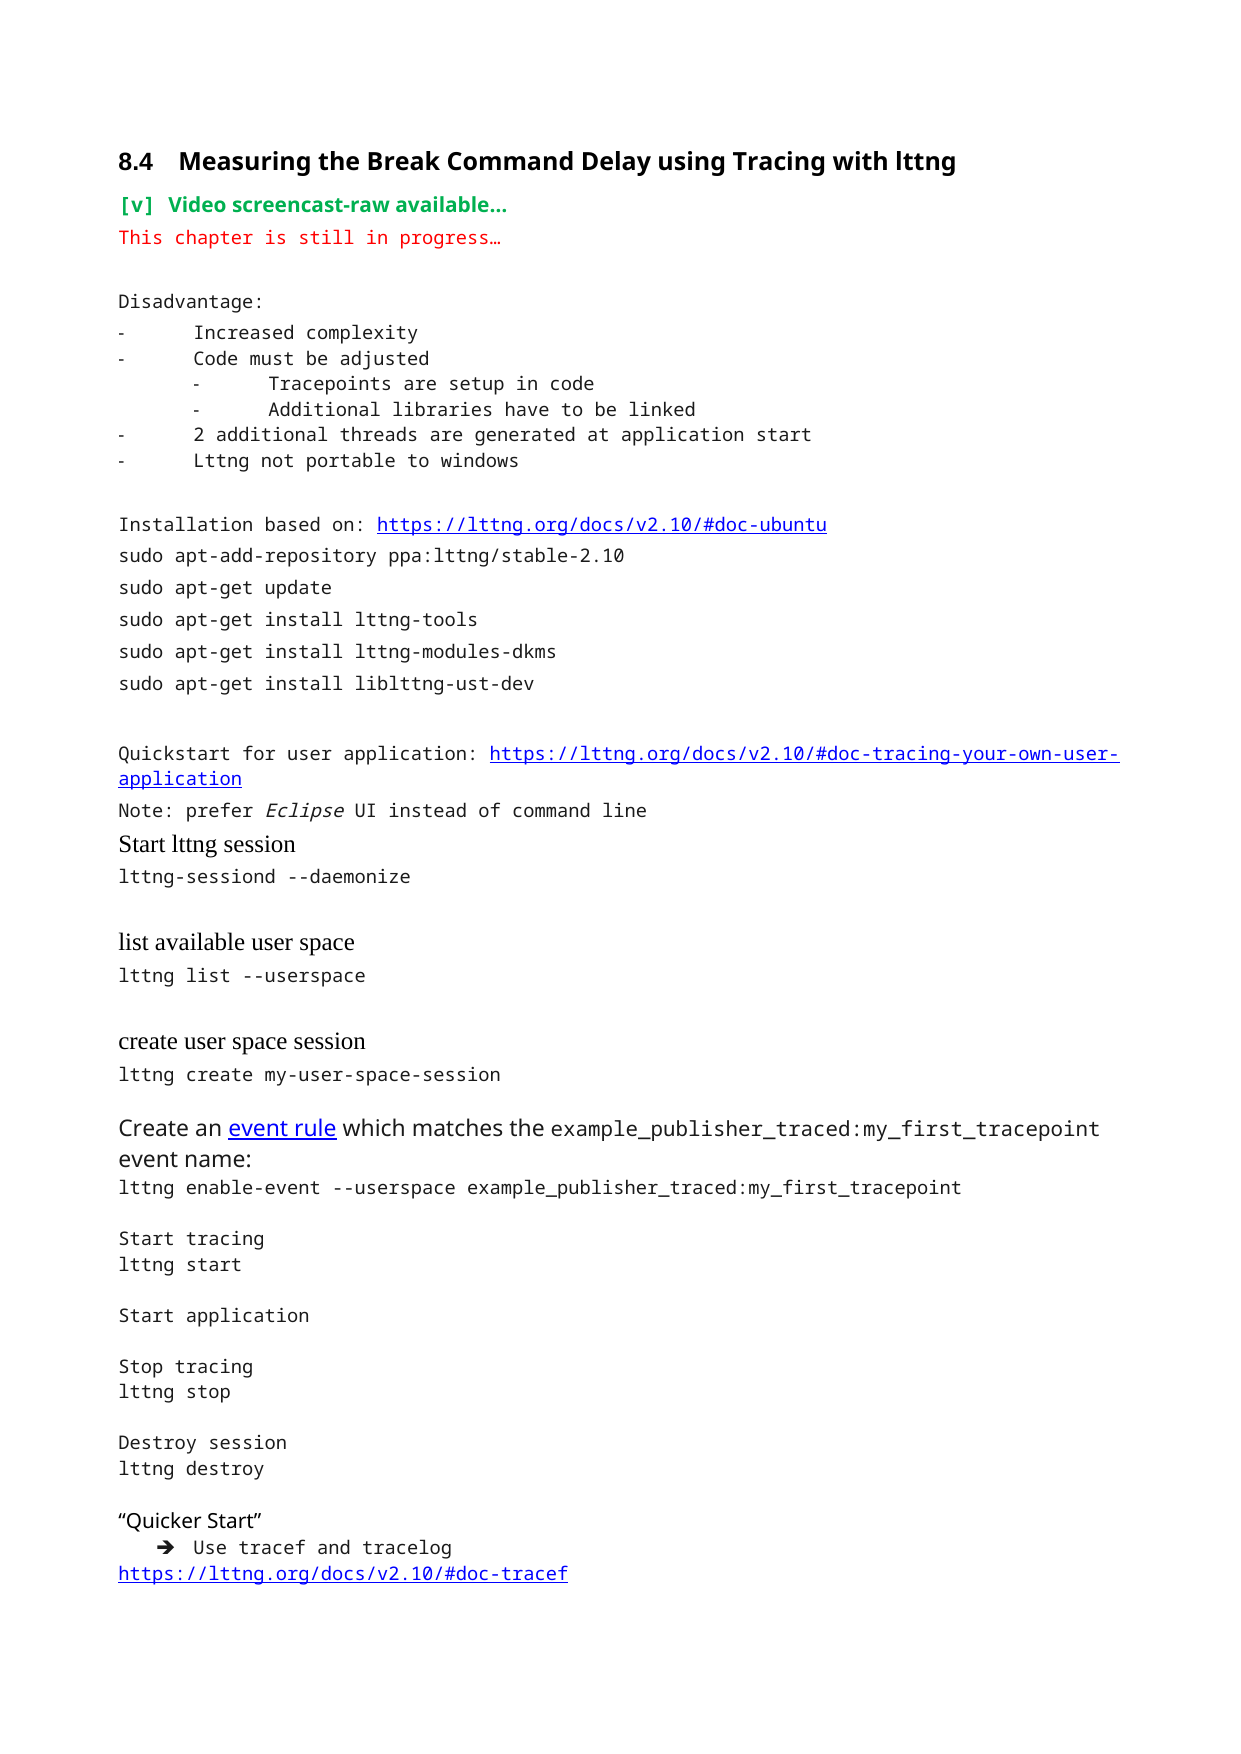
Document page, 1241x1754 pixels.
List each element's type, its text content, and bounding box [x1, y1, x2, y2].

list Lttng not portable to windows [118, 447, 1152, 473]
text sudo apt-get install lttng-modules-dkms [118, 638, 1152, 663]
list Increased complexity [118, 320, 1152, 345]
text Start lttng session [118, 829, 1152, 858]
text https://lttng.org/docs/v2.10/#doc-tracef [118, 1560, 1152, 1586]
text lttng stop [118, 1379, 1152, 1404]
list Additional libraries have to be linked [193, 396, 1152, 422]
text lttng list --userspace [118, 962, 1152, 988]
text create user space session [118, 1026, 1152, 1055]
text Note: prefer Eclipse UI instead of command line [118, 797, 1152, 823]
text lttng-sessiond --daemonize [118, 864, 1152, 889]
text Quickstart for user application: https://lttng.org/docs/v2.10/#doc-tracing-your-own-user-application [118, 740, 1152, 791]
subtitle Measuring the Break Command Delay using Tracing with lttng [118, 143, 1152, 177]
text Start tracing [118, 1226, 1152, 1251]
text lttng destroy [118, 1455, 1152, 1481]
list 2 additional threads are generated at application start [118, 422, 1152, 447]
text Stop tracing [118, 1353, 1152, 1379]
text Create an event rule which matches the example_publisher_traced:my_first_tracepoint event name: [118, 1112, 1152, 1174]
text lttng start [118, 1251, 1152, 1277]
text lttng create my-user-space-session [118, 1061, 1152, 1086]
text sudo apt-get install lttng-tools [118, 606, 1152, 632]
list Use tracef and tracelog [156, 1535, 1152, 1560]
text sudo apt-get update [118, 574, 1152, 600]
text sudo apt-add-repository ppa:lttng/stable-2.10 [118, 543, 1152, 568]
list Code must be adjusted [118, 345, 1152, 371]
text lttng enable-event --userspace example_publisher_traced:my_first_tracepoint [118, 1174, 1152, 1200]
text Disadvantage: [118, 288, 1152, 313]
text [v] Video screencast-raw available… [118, 190, 1152, 218]
text Start application [118, 1302, 1152, 1328]
text sudo apt-get install liblttng-ust-dev [118, 670, 1152, 695]
text This chapter is still in progress… [118, 224, 1152, 250]
text Installation based on: https://lttng.org/docs/v2.10/#doc-ubuntu [118, 511, 1152, 536]
text list available user space [118, 927, 1152, 956]
text “Quicker Start” [118, 1506, 1152, 1535]
list Tracepoints are setup in code [193, 371, 1152, 396]
text Destroy session [118, 1430, 1152, 1455]
